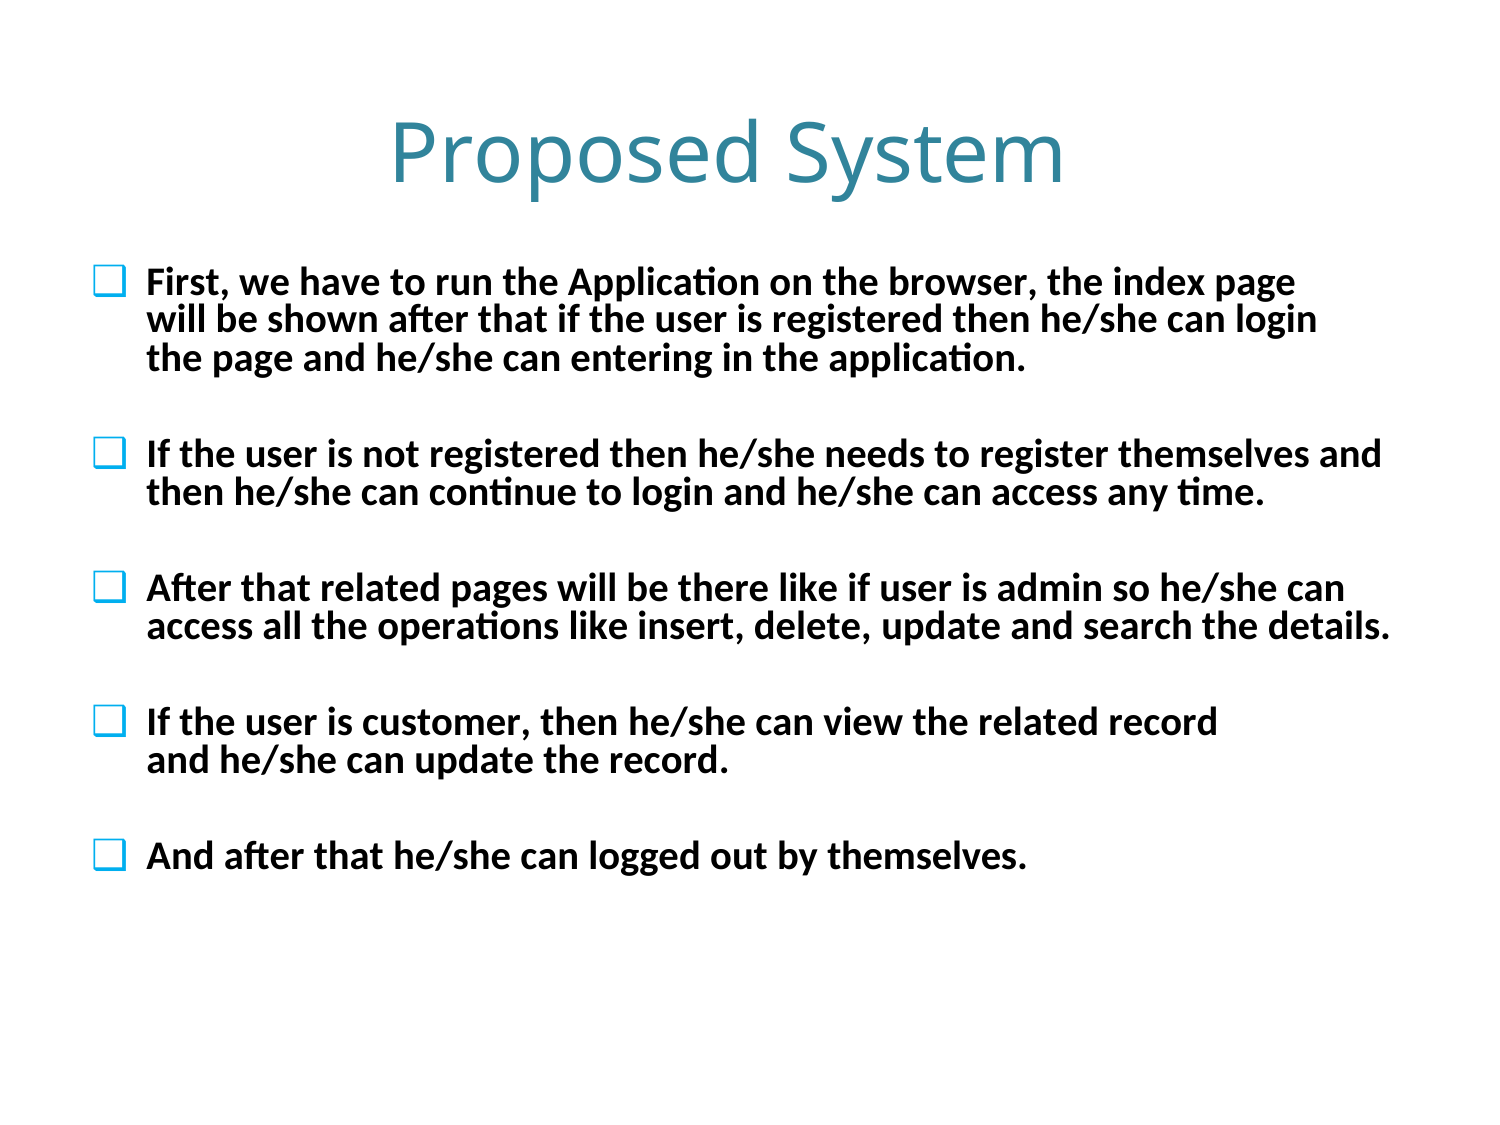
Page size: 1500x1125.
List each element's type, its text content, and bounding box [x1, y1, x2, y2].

list And after that he/she can logged out by themselves. [91, 825, 1485, 882]
list First, we have to run the Application on the browser, the index page will be shown after that if the user is registered then he/she can login the page and he/she can entering in the application. [91, 260, 1359, 382]
list After that related pages will be there like if user is admin so he/she can access all the operations like insert, delete, update and search the details. [91, 566, 1396, 649]
subtitle Proposed System [198, 94, 1258, 207]
list If the user is customer, then he/she can view the related record and he/she can update the record. [91, 700, 1285, 783]
list If the user is not registered then he/she needs to register themselves and then he/she can continue to login and he/she can access any time. [91, 432, 1388, 515]
